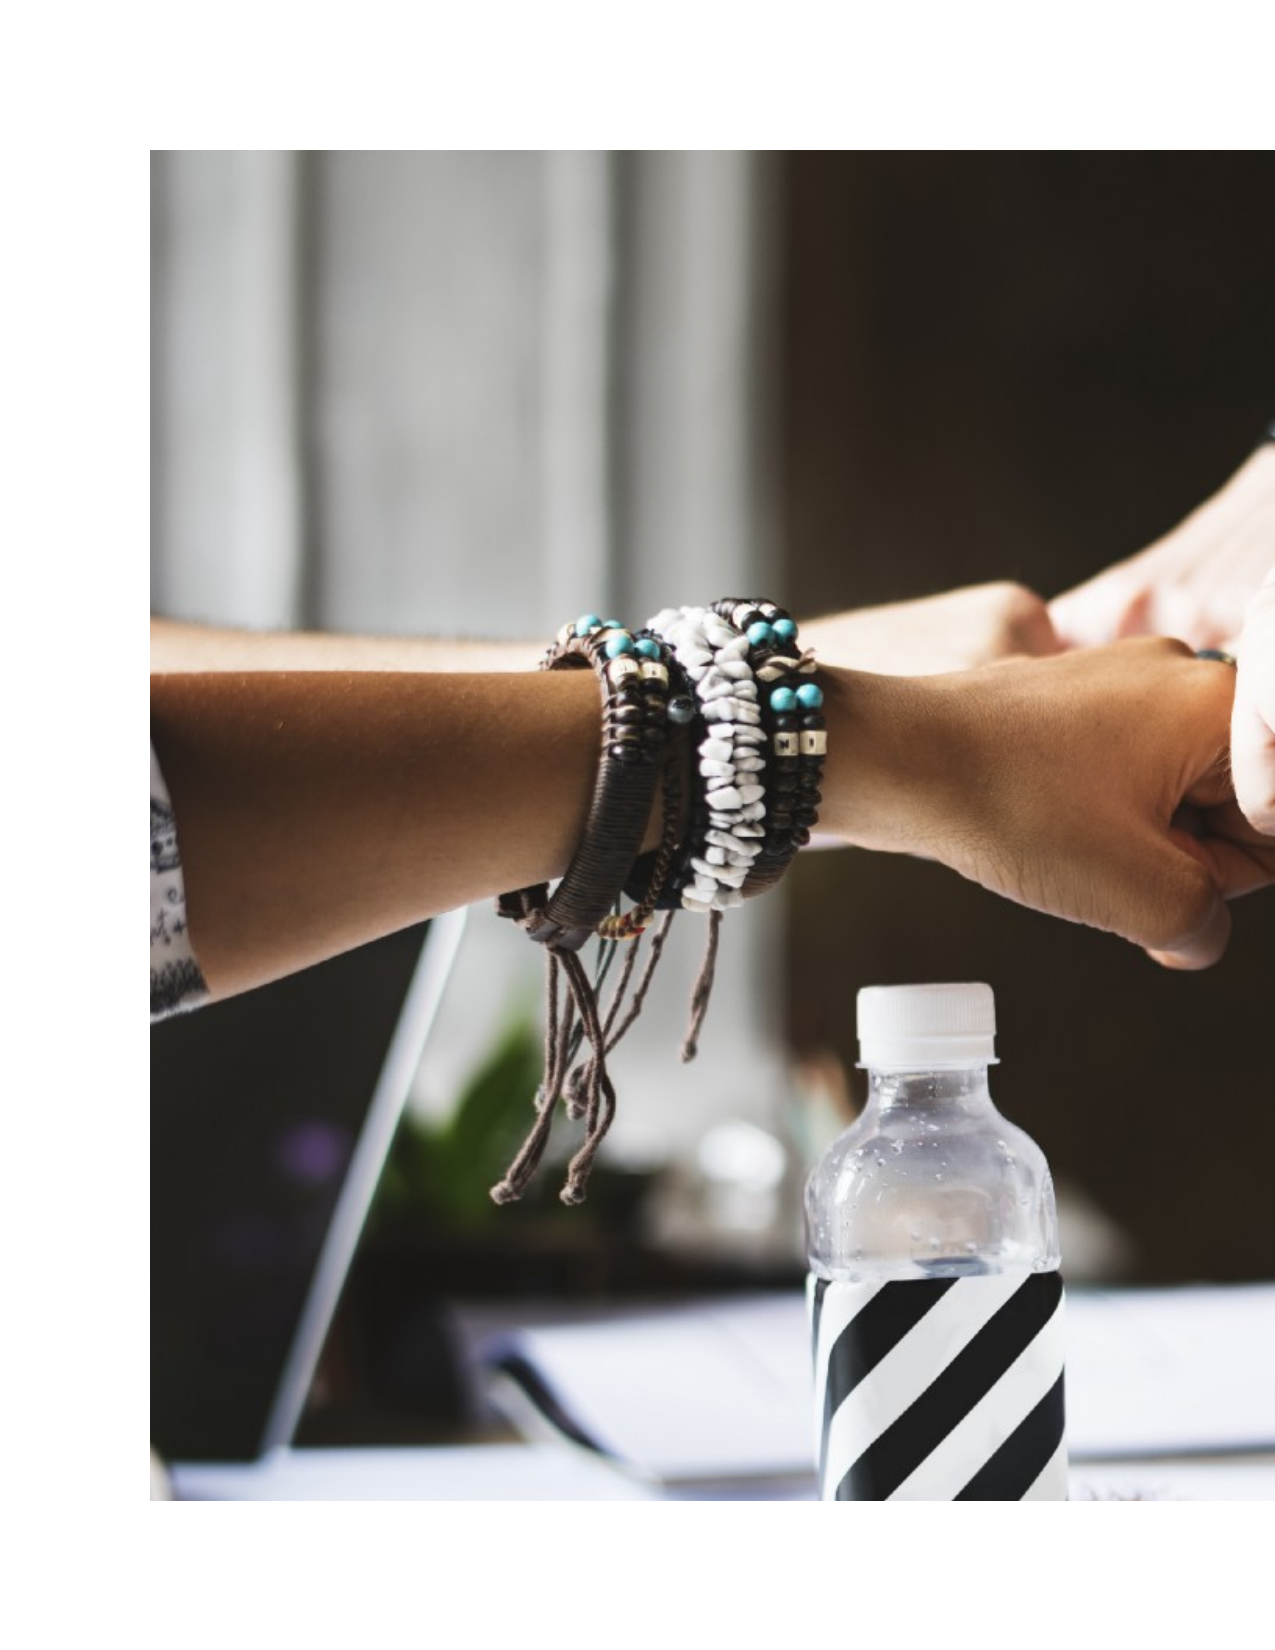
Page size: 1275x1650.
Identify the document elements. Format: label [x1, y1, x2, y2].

picture [150, 150, 1275, 1501]
